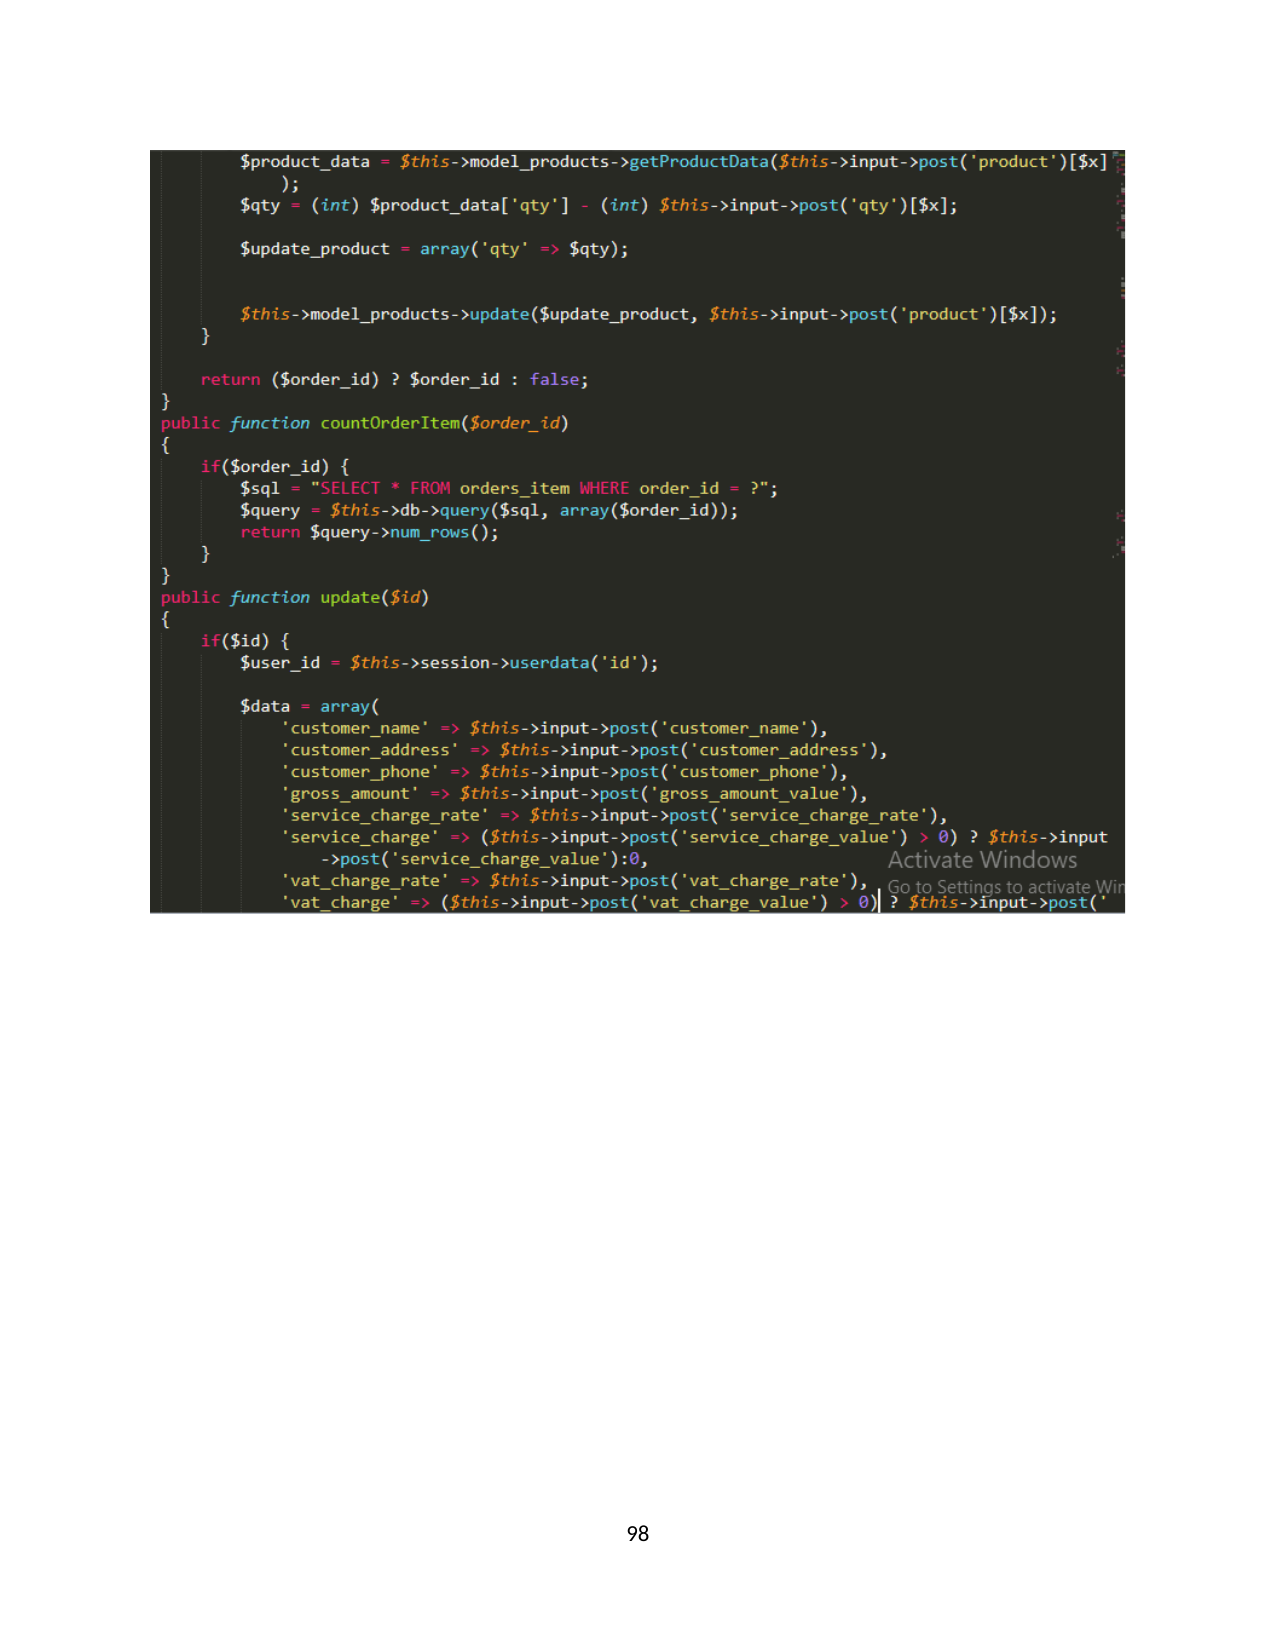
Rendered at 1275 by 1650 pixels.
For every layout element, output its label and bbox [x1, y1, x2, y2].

picture [150, 150, 1125, 914]
